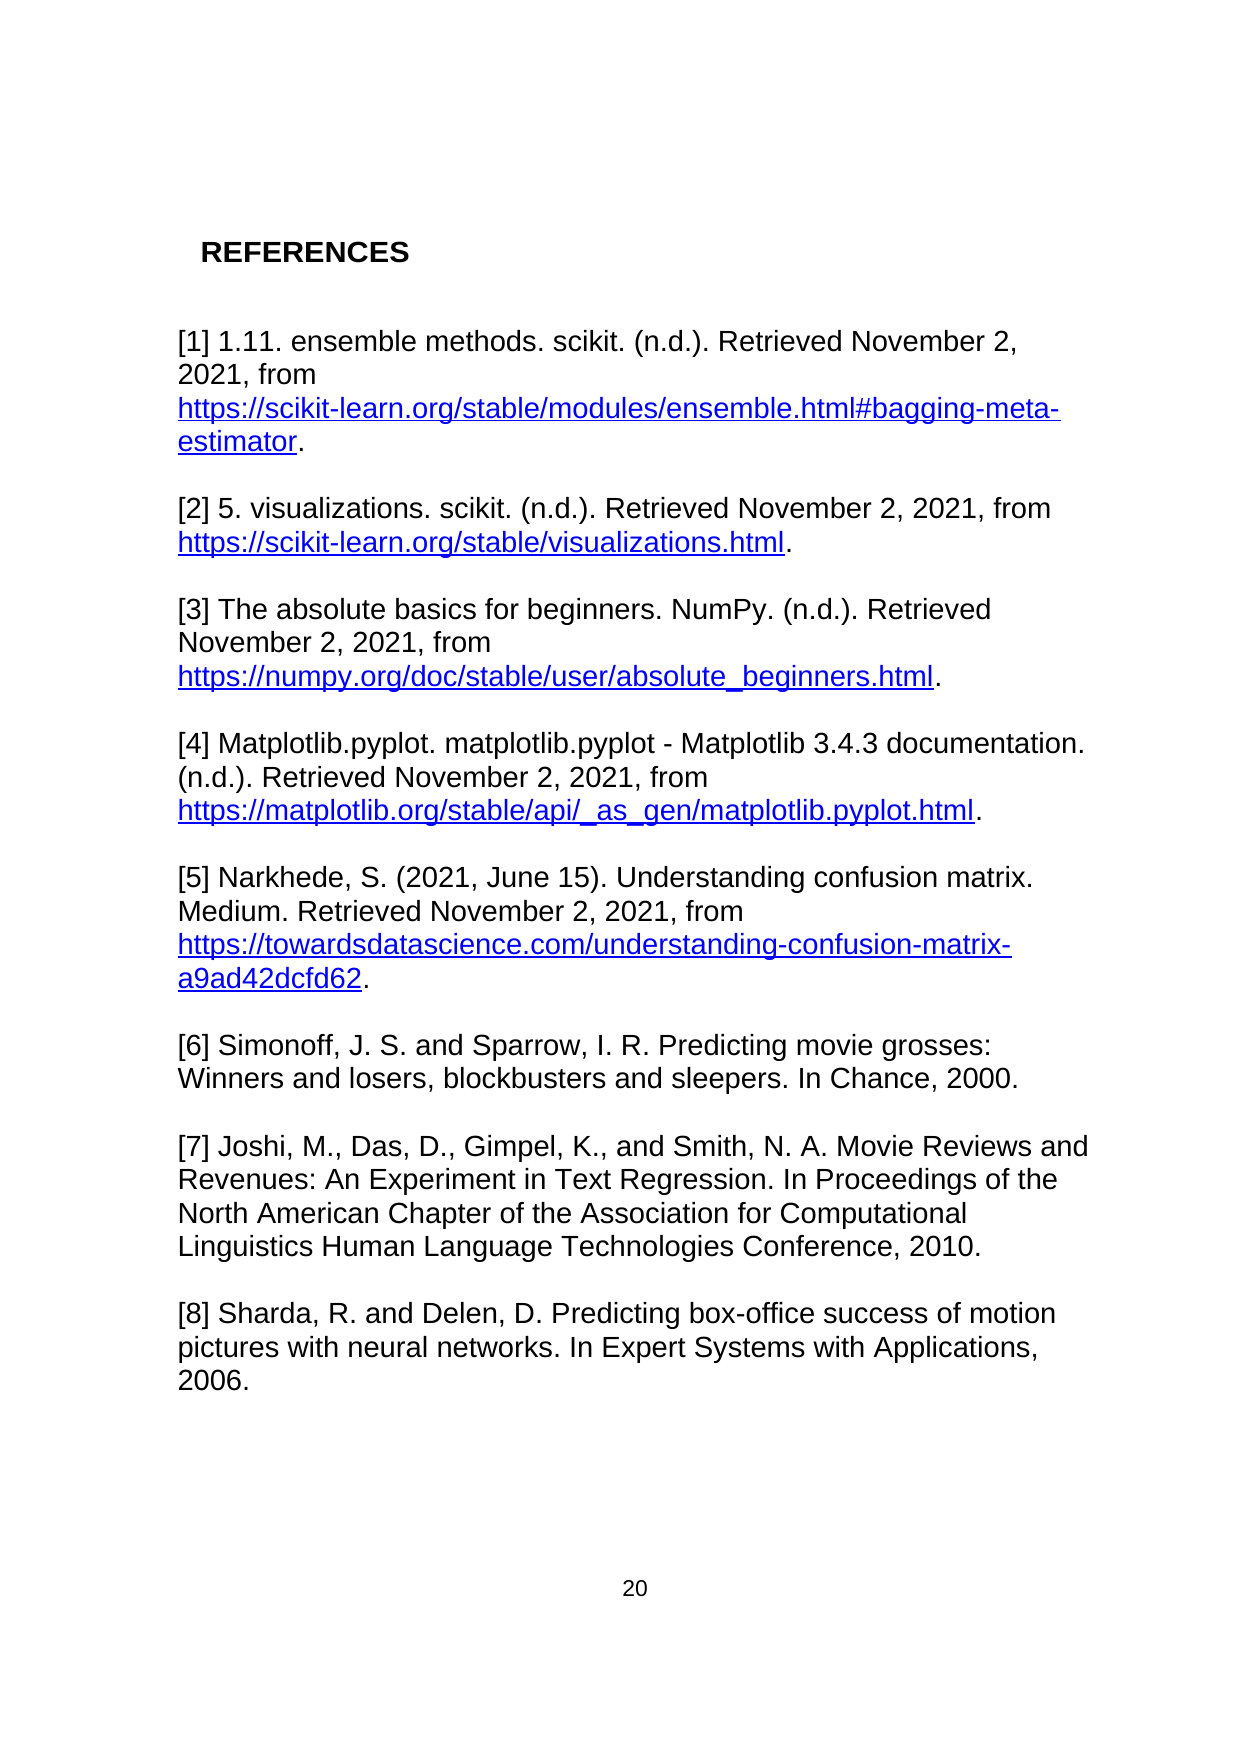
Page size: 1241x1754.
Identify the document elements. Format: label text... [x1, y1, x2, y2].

subtitle REFERENCES [200, 235, 1092, 268]
text [4] Matplotlib.pyplot. matplotlib.pyplot - Matplotlib 3.4.3 documentation. (n.d.). Retrieved November 2, 2021, from https://matplotlib.org/stable/api/_as_gen/matplotlib.pyplot.html. [177, 726, 1092, 827]
text [7] Joshi, M., Das, D., Gimpel, K., and Smith, N. A. Movie Reviews and Revenues: An Experiment in Text Regression. In Proceedings of the North American Chapter of the Association for Computational Linguistics Human Language Technologies Conference, 2010. [177, 1129, 1092, 1263]
text [5] Narkhede, S. (2021, June 15). Understanding confusion matrix. Medium. Retrieved November 2, 2021, from https://towardsdatascience.com/understanding-confusion-matrix-a9ad42dcfd62. [177, 860, 1092, 994]
text [8] Sharda, R. and Delen, D. Predicting box-office success of motion pictures with neural networks. In Expert Systems with Applications, 2006. [177, 1296, 1092, 1397]
text [2] 5. visualizations. scikit. (n.d.). Retrieved November 2, 2021, from https://scikit-learn.org/stable/visualizations.html. [177, 491, 1092, 558]
text [6] Simonoff, J. S. and Sparrow, I. R. Predicting movie grosses: Winners and losers, blockbusters and sleepers. In Chance, 2000. [177, 1028, 1092, 1095]
text [1] 1.11. ensemble methods. scikit. (n.d.). Retrieved November 2, 2021, from https://scikit-learn.org/stable/modules/ensemble.html#bagging-meta-estimator. [177, 324, 1092, 458]
text [3] The absolute basics for beginners. NumPy. (n.d.). Retrieved November 2, 2021, from https://numpy.org/doc/stable/user/absolute_beginners.html. [177, 592, 1092, 693]
